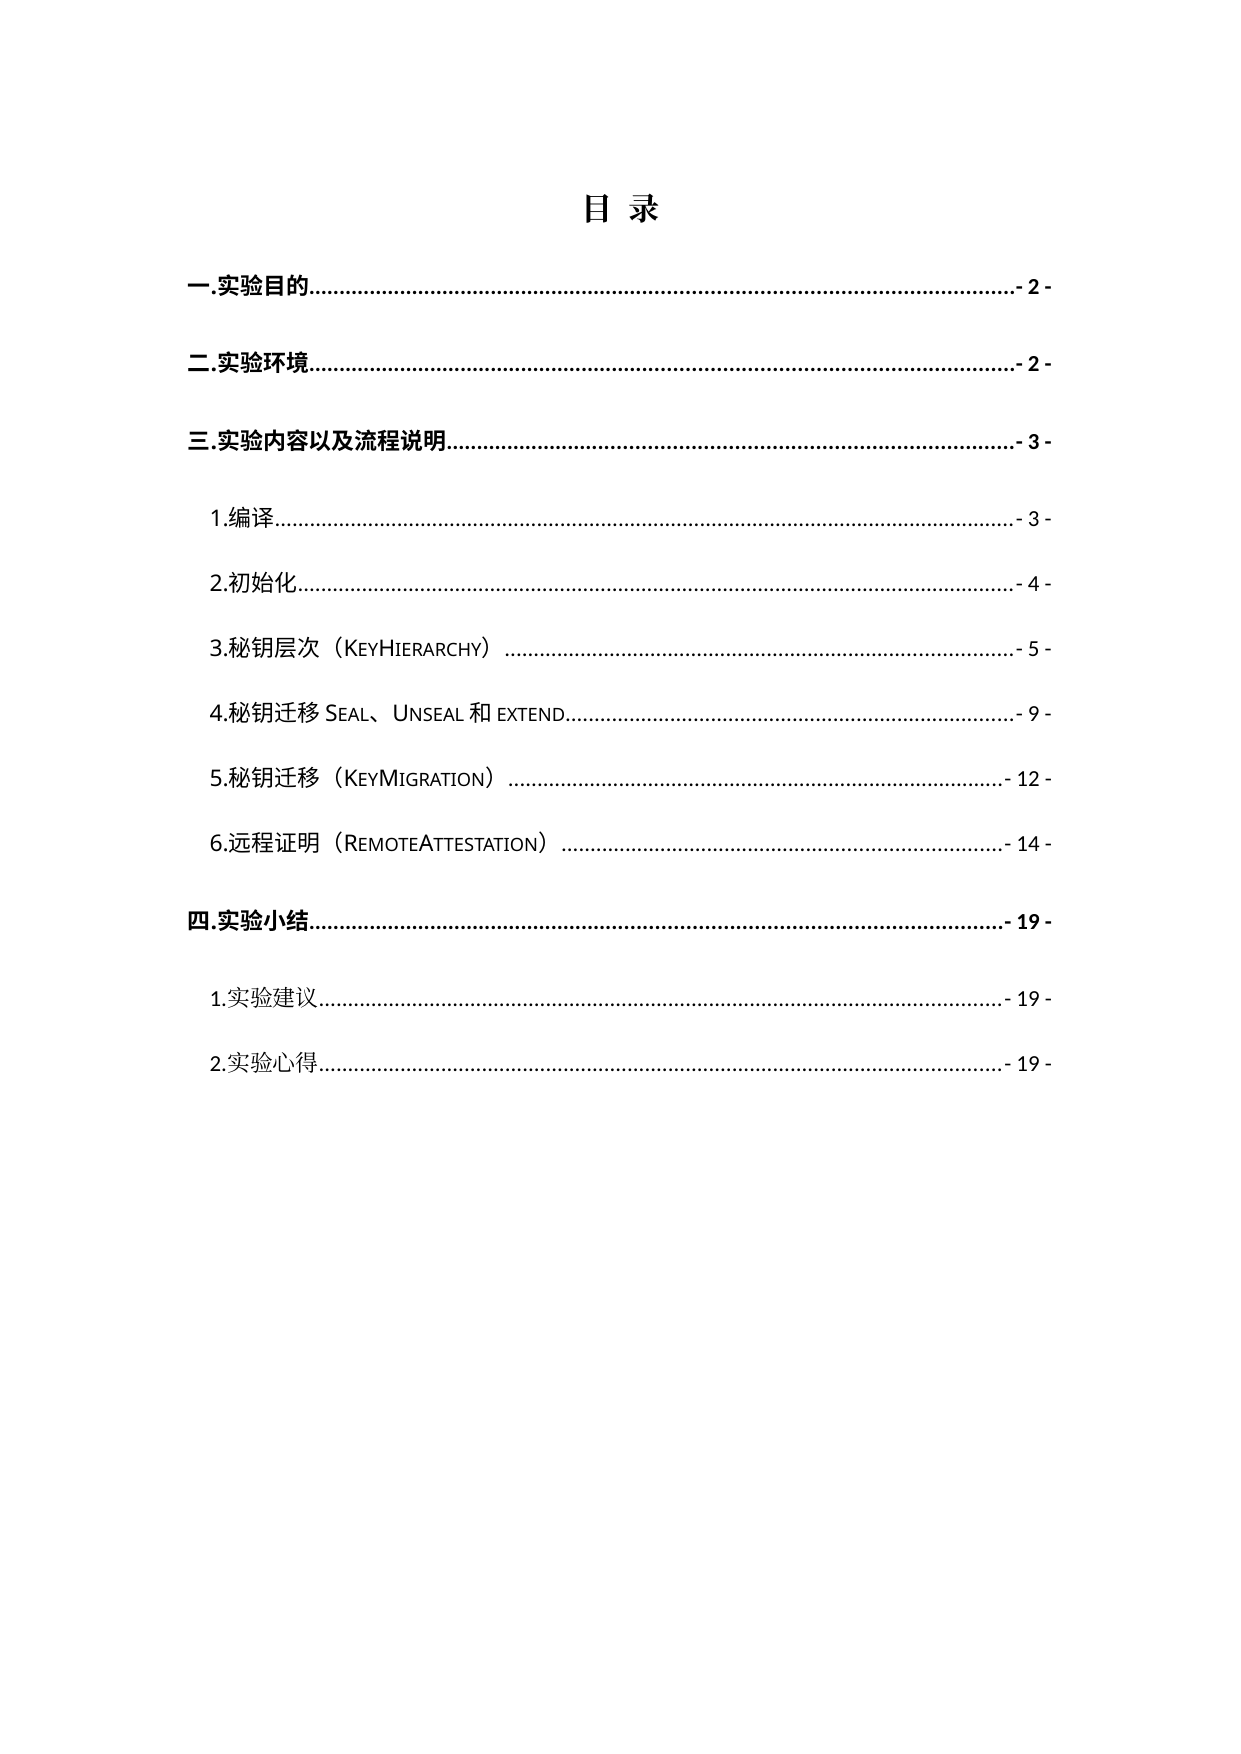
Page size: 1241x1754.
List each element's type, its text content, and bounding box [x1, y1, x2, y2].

text 2.实验心得 - 19 - [209, 1029, 1053, 1094]
text 4.秘钥迁移Seal、Unseal和extend - 9 - [209, 679, 1053, 744]
text 1.编译 - 3 - [209, 484, 1053, 549]
text 三.实验内容以及流程说明 - 3 - [187, 407, 1053, 472]
text 3.秘钥层次（KeyHierarchy） - 5 - [209, 614, 1053, 679]
text 2.初始化 - 4 - [209, 549, 1053, 614]
text 5.秘钥迁移（KeyMigration） - 12 - [209, 744, 1053, 809]
text 目 录 [187, 174, 1053, 239]
text 6.远程证明（RemoteAttestation） - 14 - [209, 809, 1053, 874]
text 四.实验小结 - 19 - [187, 887, 1053, 952]
text 1.实验建议 - 19 - [209, 964, 1053, 1029]
text 二.实验环境 - 2 - [187, 329, 1053, 394]
text 一.实验目的 - 2 - [187, 252, 1053, 317]
